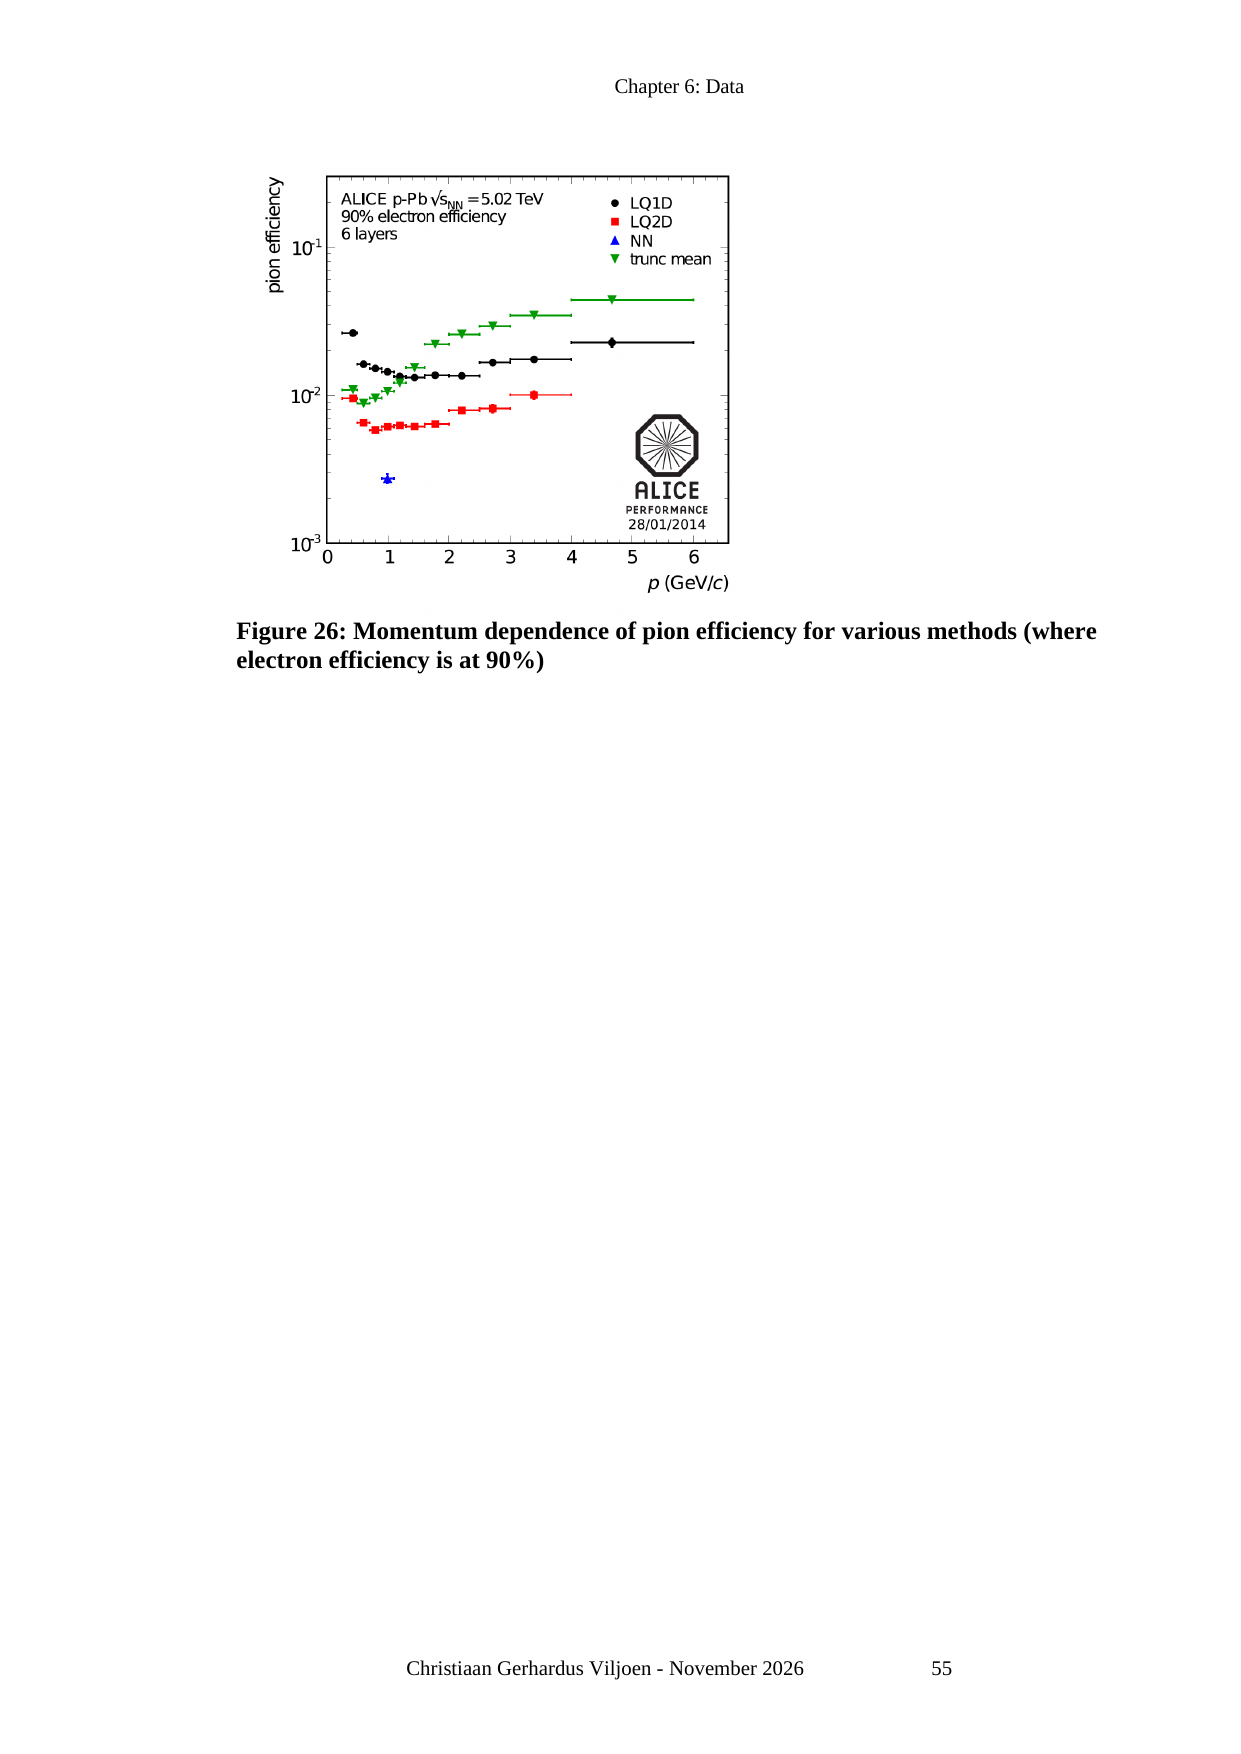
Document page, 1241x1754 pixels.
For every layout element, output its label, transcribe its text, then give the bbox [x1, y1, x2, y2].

text Figure 26: Momentum dependence of pion efficiency for various methods (where electron efficiency is at 90%) [236, 616, 1122, 673]
picture [236, 135, 761, 616]
